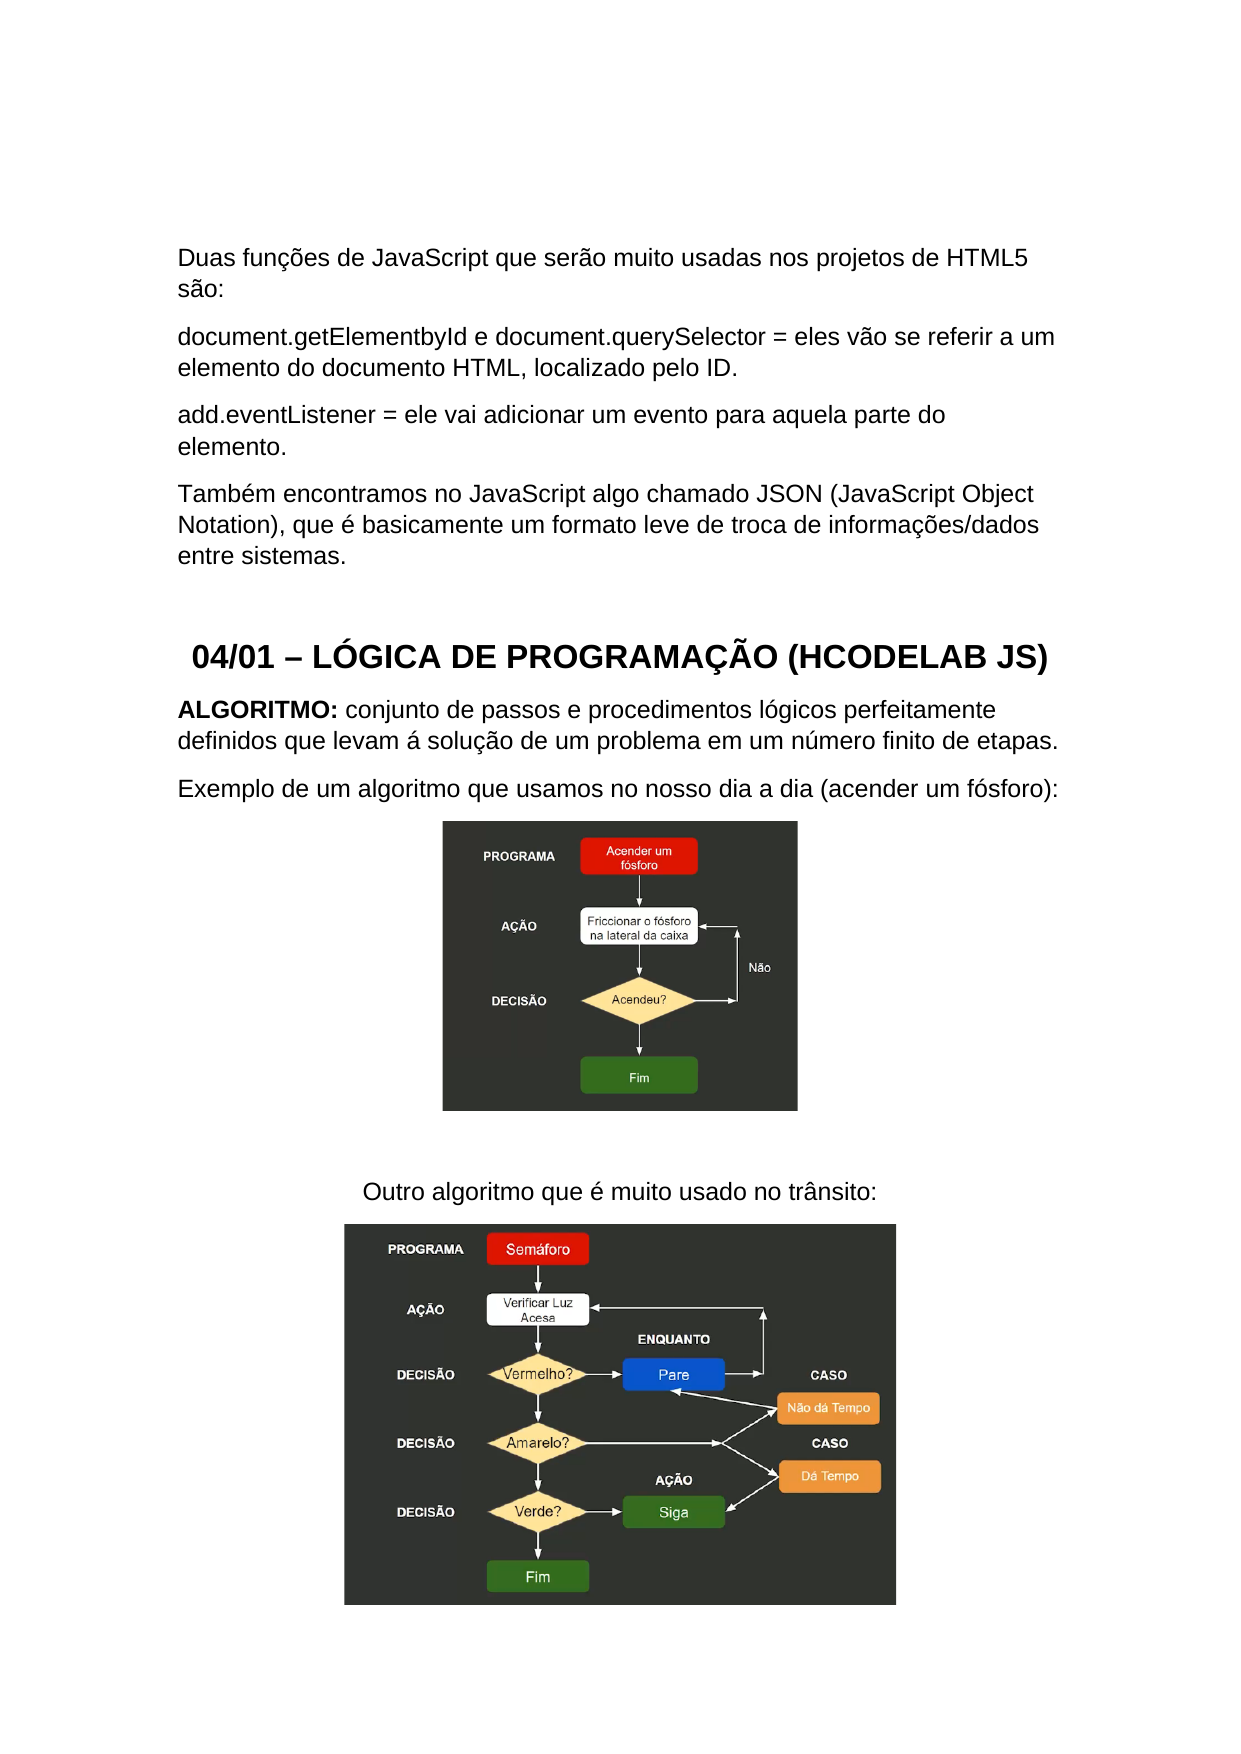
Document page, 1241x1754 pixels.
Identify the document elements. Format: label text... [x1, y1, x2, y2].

text add.eventListener = ele vai adicionar um evento para aquela parte do elemento. [177, 401, 1063, 460]
text Exemplo de um algoritmo que usamos no nosso dia a dia (acender um fósforo): [177, 774, 1063, 802]
text 04/01 – LÓGICA DE PROGRAMAÇÃO (HCODELAB JS) [177, 637, 1063, 675]
picture [344, 1224, 897, 1605]
text Duas funções de JavaScript que serão muito usadas nos projetos de HTML5 são: [177, 243, 1063, 303]
text Também encontramos no JavaScript algo chamado JSON (JavaScript Object Notation), que é basicamente um formato leve de troca de informações/dados entre sistemas. [177, 479, 1063, 570]
text document.getElementbyId e document.querySelector = eles vão se referir a um elemento do documento HTML, localizado pelo ID. [177, 322, 1063, 382]
picture [442, 821, 798, 1111]
text ALGORITMO: conjunto de passos e procedimentos lógicos perfeitamente definidos que levam á solução de um problema em um número finito de etapas. [177, 695, 1063, 755]
text Outro algoritmo que é muito usado no trânsito: [177, 1177, 1063, 1205]
